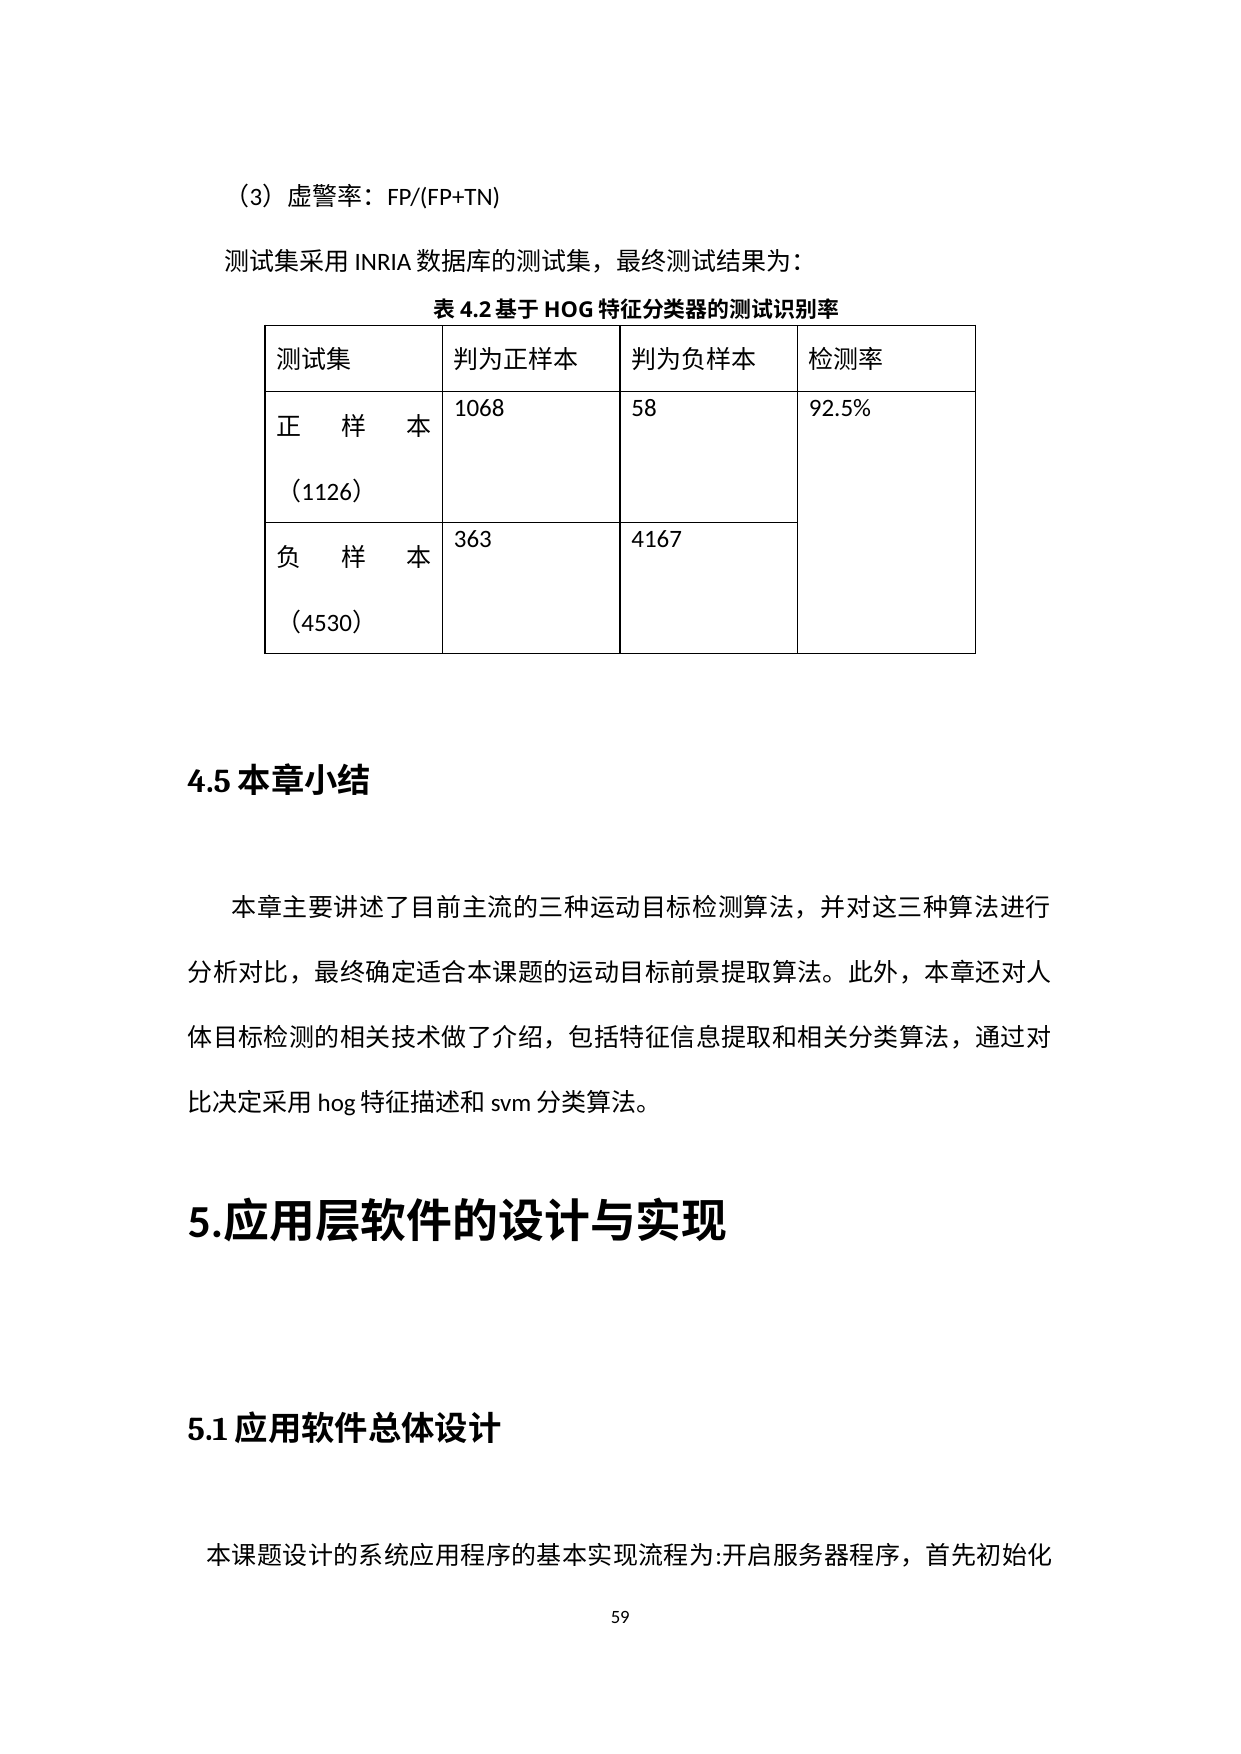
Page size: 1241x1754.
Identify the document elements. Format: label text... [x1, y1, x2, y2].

table_cell 92.5% [798, 392, 975, 653]
table_cell 58 [621, 392, 797, 522]
table_header 判为正样本 [443, 326, 619, 391]
text （3）虚警率：FP/(FP+TN) [187, 162, 1053, 227]
text 测试集采用INRIA数据库的测试集，最终测试结果为： [187, 227, 1053, 292]
subtitle 4.5本章小结 [187, 746, 1053, 811]
table_cell 4167 [621, 523, 797, 653]
table_header 检测率 [798, 326, 975, 391]
table_header 判为负样本 [621, 326, 797, 391]
table_cell 负样本（4530） [266, 523, 442, 653]
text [187, 1521, 1053, 1586]
text 本章主要讲述了目前主流的三种运动目标检测算法，并对这三种算法进行分析对比，最终确定适合本课题的运动目标前景提取算法。此外，本章还对人体目标检测的相关技术做了介绍，包括特征信息提取和相关分类算法，通过对比决定采用hog特征描述和svm分类算法。 [187, 873, 1053, 1133]
subtitle 5.应用层软件的设计与实现 [187, 1168, 1053, 1266]
subtitle 5.1应用软件总体设计 [187, 1394, 1053, 1459]
table_cell 正样本（1126） [266, 392, 442, 522]
text 表4.2基于HOG特征分类器的测试识别率 [187, 292, 1053, 324]
table_cell 363 [443, 523, 619, 653]
table_cell 1068 [443, 392, 619, 522]
table_header 测试集 [266, 326, 442, 391]
